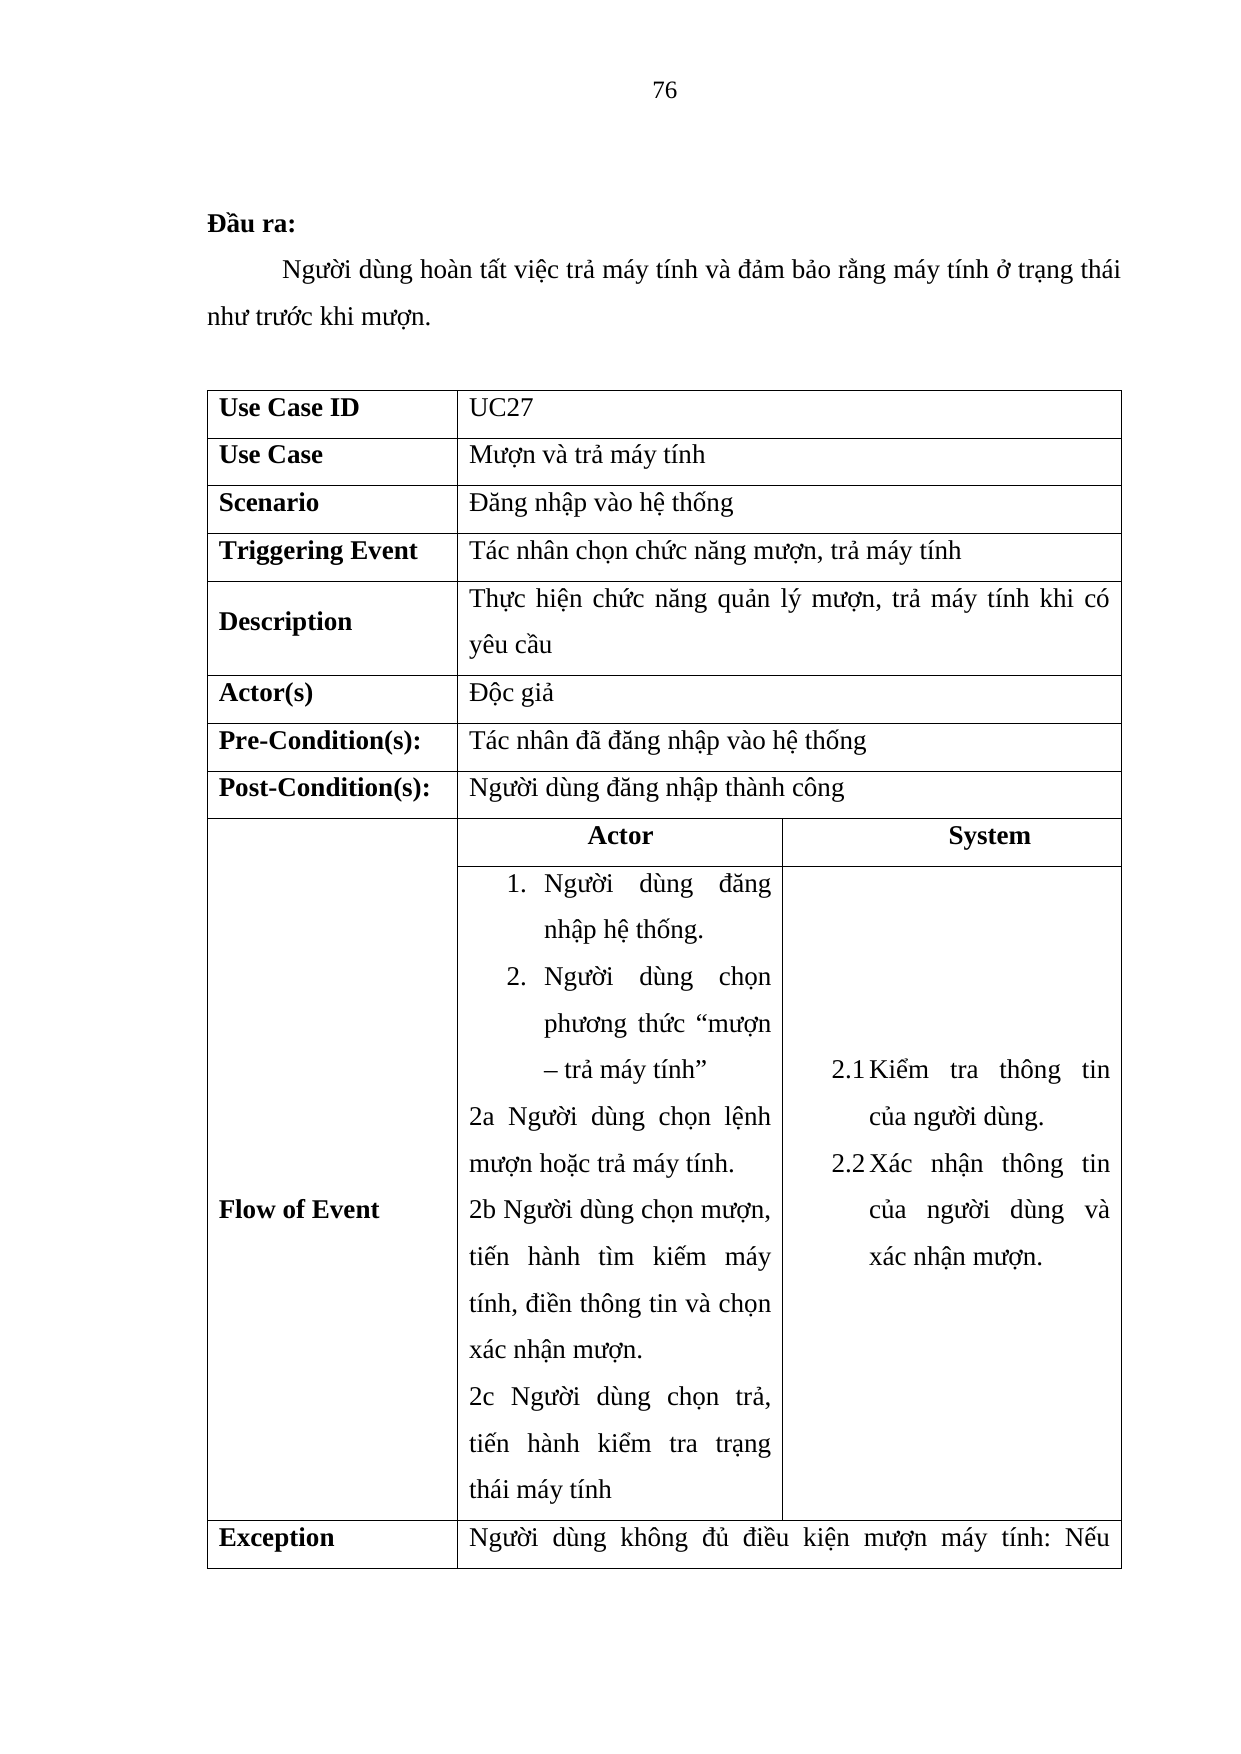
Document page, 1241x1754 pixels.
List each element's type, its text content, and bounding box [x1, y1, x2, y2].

table_cell Thực hiện chức năng quản lý mượn, trả máy tính khi có yêu cầu [458, 582, 1121, 675]
table_cell Pre-Condition(s): [208, 724, 457, 771]
table_cell Post-Condition(s): [208, 772, 457, 818]
text Người dùng hoàn tất việc trả máy tính và đảm bảo rằng máy tính ở trạng thái như trước khi mượn. [207, 253, 1122, 331]
table_cell Độc giả [458, 676, 1121, 723]
table_cell Kiểm tra thông tin của người dùng. Xác nhận thông tin của người dùng và xác nhận mượn. [783, 867, 1121, 1520]
table_cell Actor(s) [208, 676, 457, 723]
table_header Use Case ID [208, 391, 457, 438]
table_cell Triggering Event [208, 534, 457, 581]
table_cell Tác nhân chọn chức năng mượn, trả máy tính [458, 534, 1121, 581]
table_cell System [783, 819, 1121, 866]
table_cell Người dùng đăng nhập thành công [458, 772, 1121, 818]
text Đầu ra: [207, 207, 1122, 238]
table_cell Description [208, 582, 457, 675]
table_cell Flow of Event [208, 819, 457, 1520]
table_cell Mượn và trả máy tính [458, 439, 1121, 485]
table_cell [458, 1521, 1121, 1568]
table_cell Exception [208, 1521, 457, 1568]
table_cell Đăng nhập vào hệ thống [458, 486, 1121, 533]
table_cell Scenario [208, 486, 457, 533]
table_cell Use Case [208, 439, 457, 485]
table_header UC27 [458, 391, 1121, 438]
table_cell Người dùng đăng nhập hệ thống. Người dùng chọn phương thức “mượn – trả máy tính” 2a Người dùng chọn lệnh mượn hoặc trả máy tính. 2b Người dùng chọn mượn, tiến hành tìm kiếm máy tính, điền thông tin và chọn xác nhận mượn. 2c Người dùng chọn trả, tiến hành kiểm tra trạng thái máy tính [458, 867, 782, 1520]
table_cell Tác nhân đã đăng nhập vào hệ thống [458, 724, 1121, 771]
table_cell Actor [458, 819, 782, 866]
